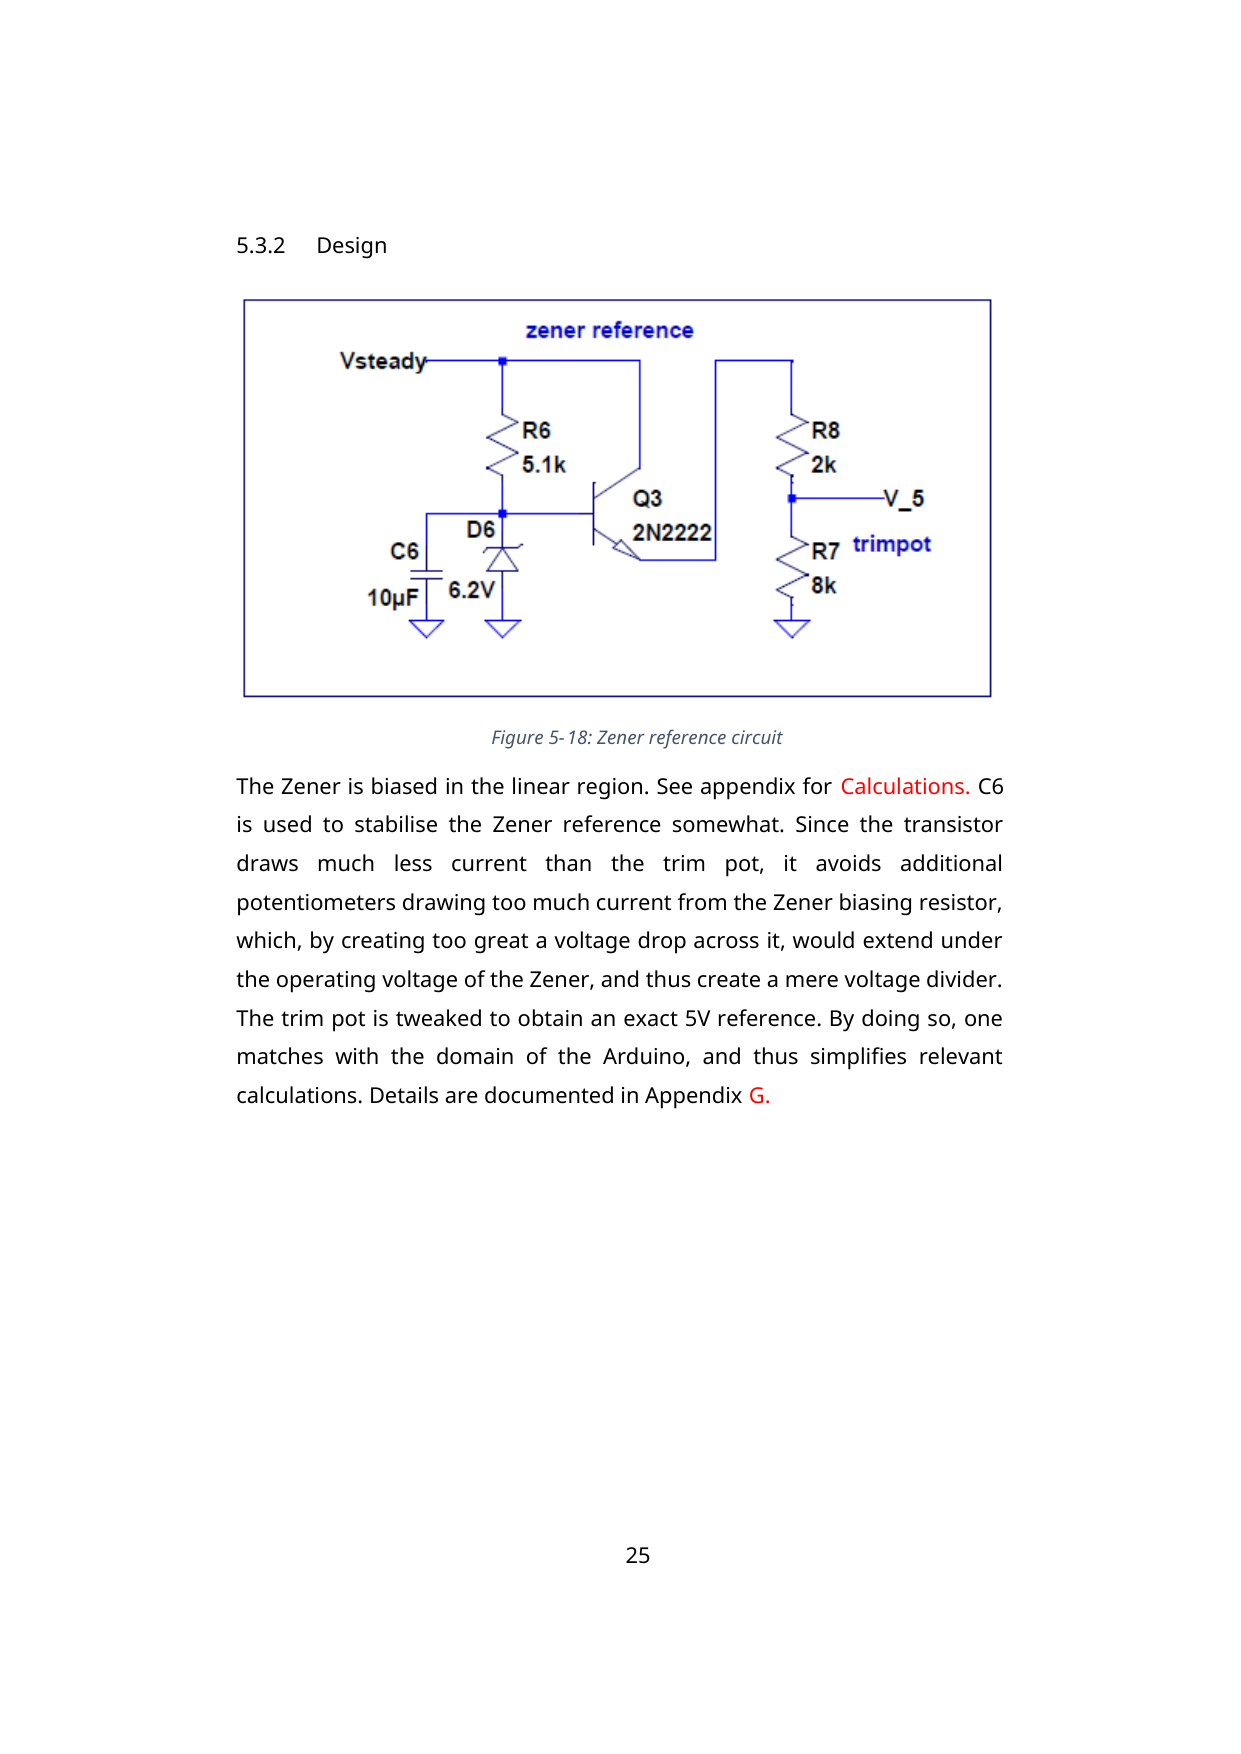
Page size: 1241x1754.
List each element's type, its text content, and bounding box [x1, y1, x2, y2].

text Figure 5-18: Zener reference circuit [236, 724, 1004, 750]
subtitle Design [236, 230, 1004, 260]
text The Zener is biased in the linear region. See appendix for Calculations. C6 is used to stabilise the Zener reference somewhat. Since the transistor draws much less current than the trim pot, it avoids additional potentiometers drawing too much current from the Zener biasing resistor, which, by creating too great a voltage drop across it, would extend under the operating voltage of the Zener, and thus create a mere voltage divider. The trim pot is tweaked to obtain an exact 5V reference. By doing so, one matches with the domain of the Arduino, and thus simplifies relevant calculations. Details are documented in Appendix G. [236, 771, 1004, 1110]
picture [236, 281, 1004, 716]
